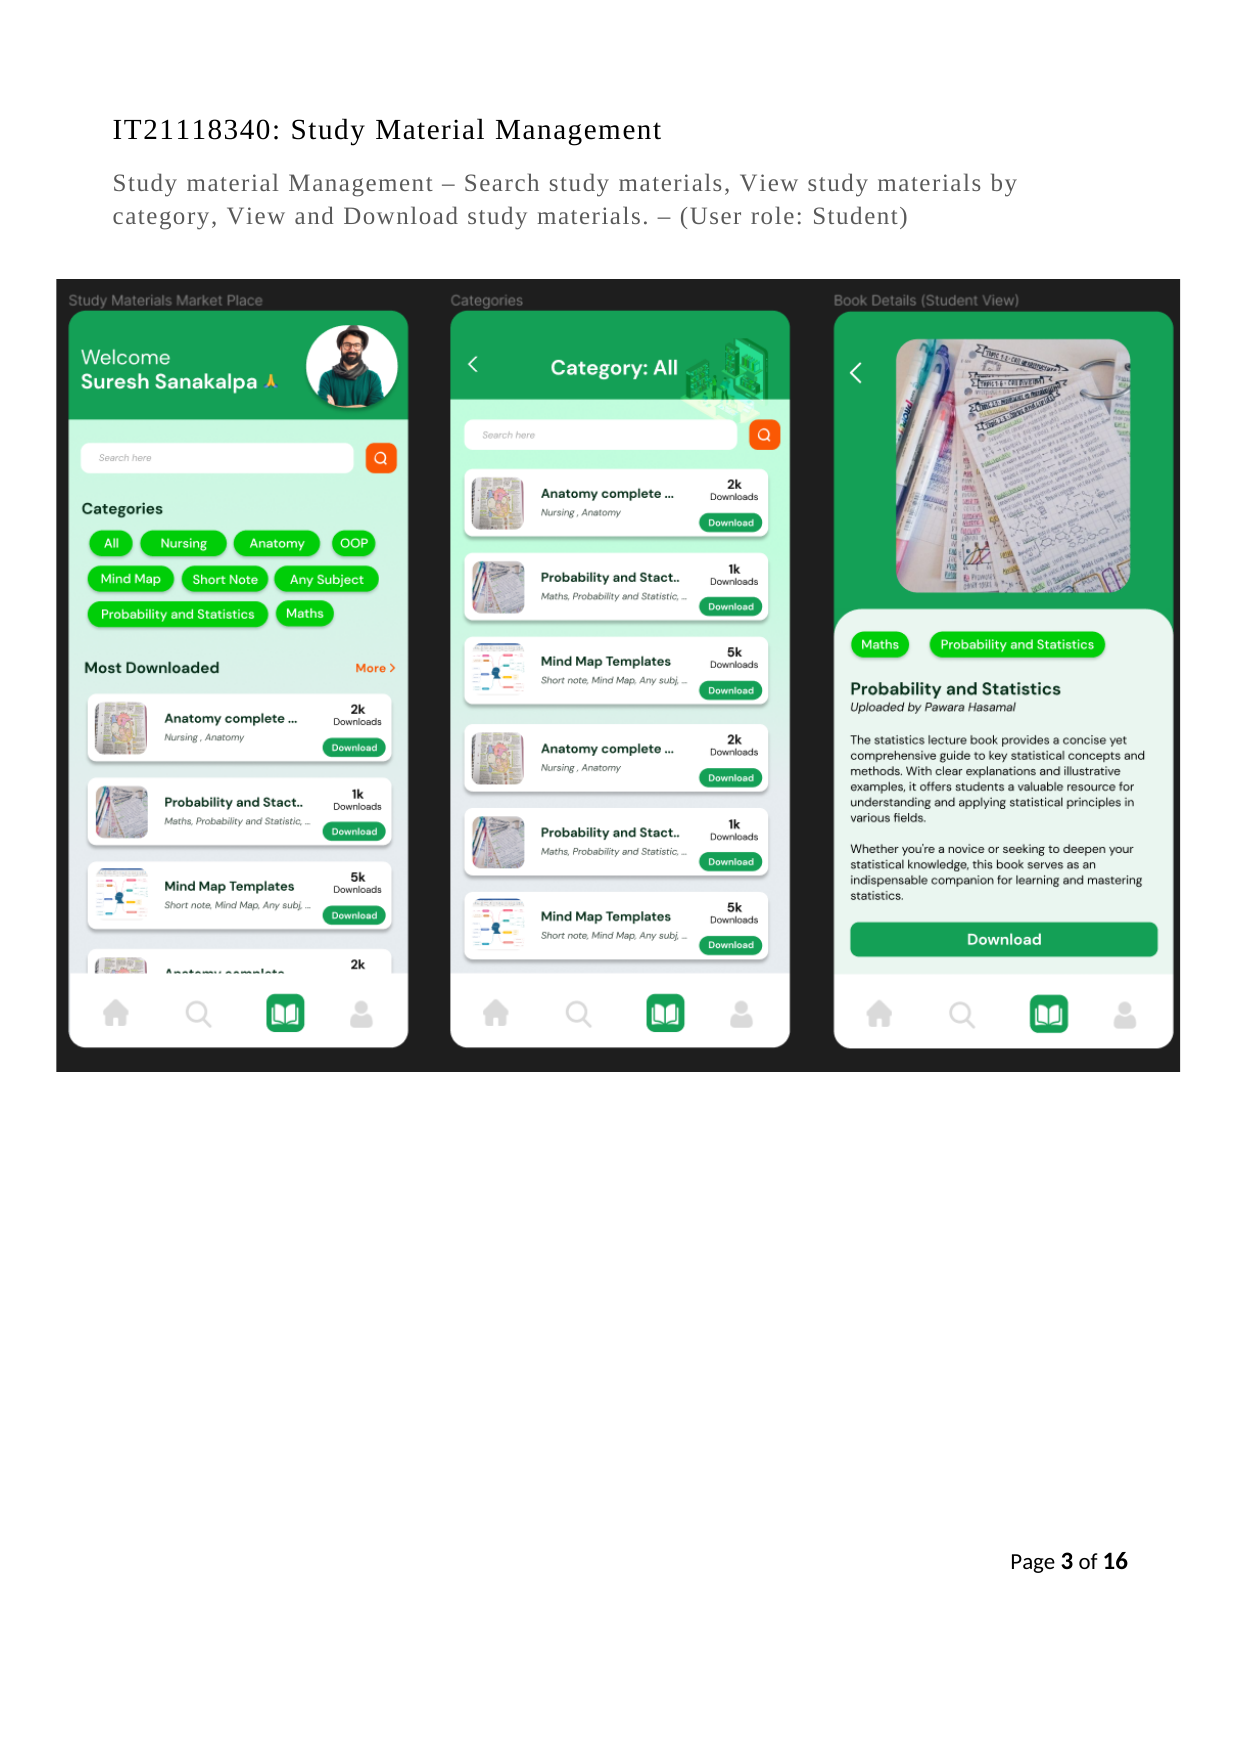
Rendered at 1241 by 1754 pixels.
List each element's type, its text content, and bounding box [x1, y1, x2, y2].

subtitle Study material Management – Search study materials, View study materials by category, View and Download study materials. – (User role: Student) [112, 168, 1128, 229]
subtitle IT21118340: Study Material Management [112, 112, 1128, 146]
picture [55, 279, 1179, 1070]
